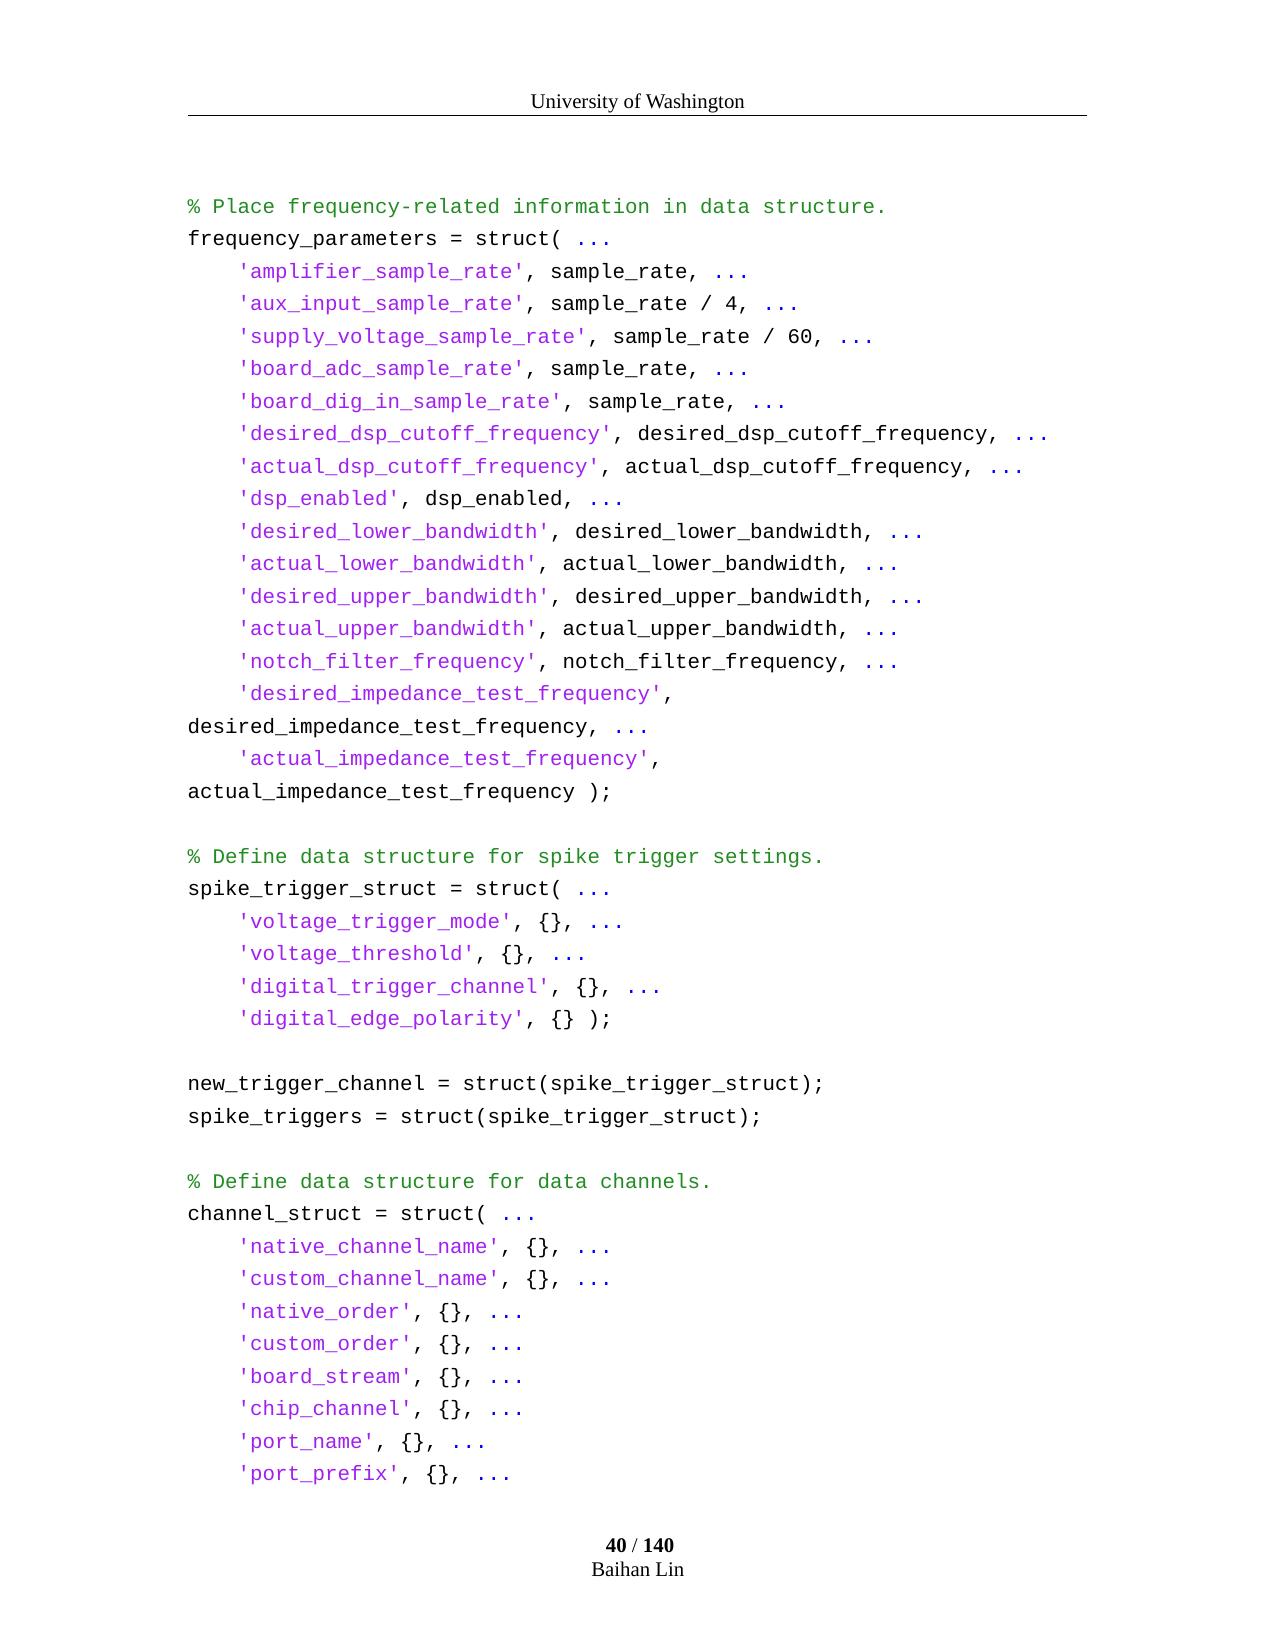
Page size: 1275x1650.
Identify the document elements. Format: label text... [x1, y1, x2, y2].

text % Place frequency-related information in data structure. [187, 191, 1087, 224]
text 'voltage_trigger_mode', {}, ... [187, 906, 1087, 939]
text 'actual_lower_bandwidth', actual_lower_bandwidth, ... [187, 549, 1087, 581]
text % Define data structure for spike trigger settings. [187, 841, 1087, 874]
text 'port_name', {}, ... [187, 1426, 1087, 1459]
text 'voltage_threshold', {}, ... [187, 939, 1087, 971]
text new_trigger_channel = struct(spike_trigger_struct); [187, 1069, 1087, 1101]
text 'supply_voltage_sample_rate', sample_rate / 60, ... [187, 321, 1087, 354]
text 'custom_order', {}, ... [187, 1329, 1087, 1361]
text 'native_channel_name', {}, ... [187, 1231, 1087, 1264]
text spike_triggers = struct(spike_trigger_struct); [187, 1101, 1087, 1134]
text 'chip_channel', {}, ... [187, 1394, 1087, 1426]
text 'board_adc_sample_rate', sample_rate, ... [187, 354, 1087, 386]
text 'actual_dsp_cutoff_frequency', actual_dsp_cutoff_frequency, ... [187, 451, 1087, 484]
text 'desired_upper_bandwidth', desired_upper_bandwidth, ... [187, 581, 1087, 614]
text 'desired_impedance_test_frequency', desired_impedance_test_frequency, ... [187, 679, 1087, 744]
text 'dsp_enabled', dsp_enabled, ... [187, 484, 1087, 516]
text 'board_dig_in_sample_rate', sample_rate, ... [187, 386, 1087, 419]
text frequency_parameters = struct( ... [187, 224, 1087, 256]
text 'amplifier_sample_rate', sample_rate, ... [187, 256, 1087, 289]
text 'desired_lower_bandwidth', desired_lower_bandwidth, ... [187, 516, 1087, 549]
text 'actual_impedance_test_frequency', actual_impedance_test_frequency ); [187, 744, 1087, 809]
text 'digital_trigger_channel', {}, ... [187, 971, 1087, 1004]
text % Define data structure for data channels. [187, 1166, 1087, 1199]
text 'native_order', {}, ... [187, 1296, 1087, 1329]
text 'desired_dsp_cutoff_frequency', desired_dsp_cutoff_frequency, ... [187, 419, 1087, 451]
text 'notch_filter_frequency', notch_filter_frequency, ... [187, 646, 1087, 679]
text 'custom_channel_name', {}, ... [187, 1264, 1087, 1296]
text spike_trigger_struct = struct( ... [187, 874, 1087, 906]
text channel_struct = struct( ... [187, 1199, 1087, 1231]
text 'actual_upper_bandwidth', actual_upper_bandwidth, ... [187, 614, 1087, 646]
text 'aux_input_sample_rate', sample_rate / 4, ... [187, 289, 1087, 321]
text 'board_stream', {}, ... [187, 1361, 1087, 1394]
text 'port_prefix', {}, ... [187, 1459, 1087, 1491]
text 'digital_edge_polarity', {} ); [187, 1004, 1087, 1036]
